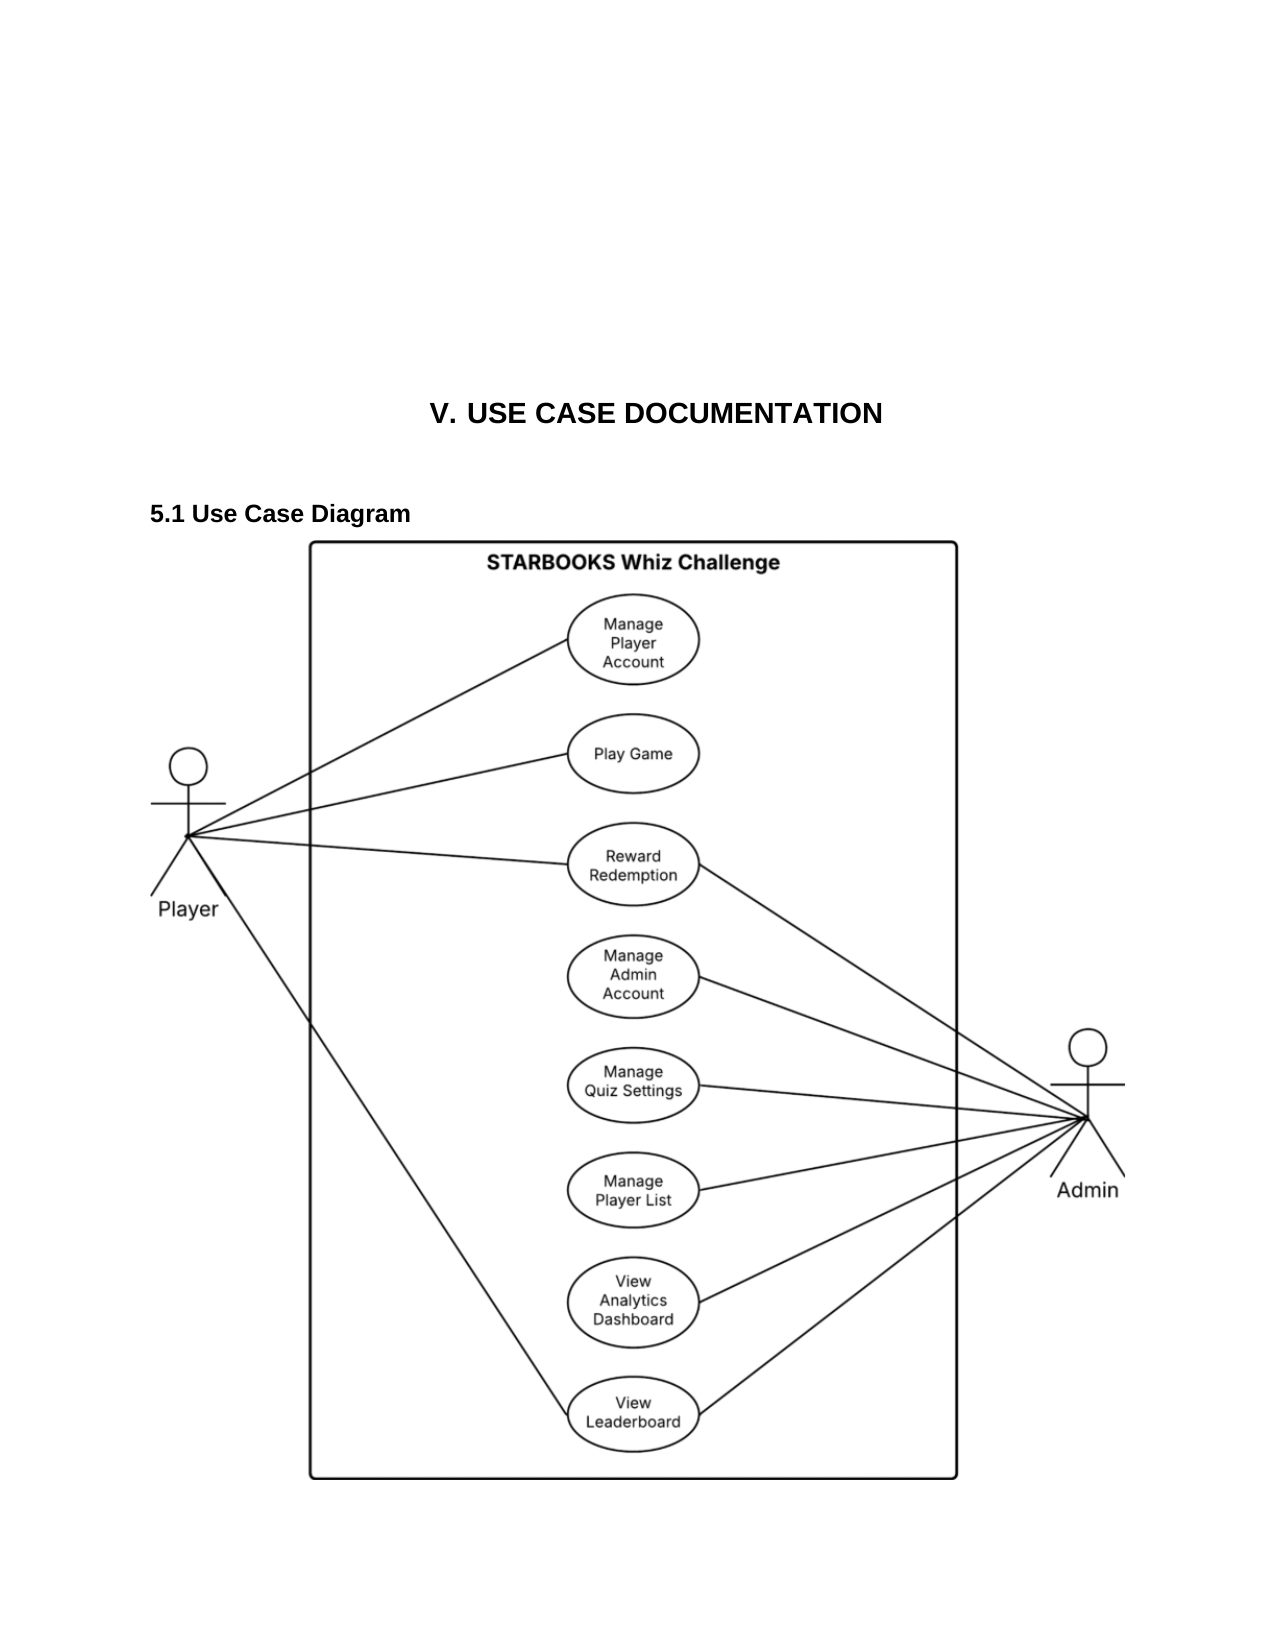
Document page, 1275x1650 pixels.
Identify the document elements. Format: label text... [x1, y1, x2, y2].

subtitle 5.1 Use Case Diagram [150, 499, 1125, 528]
subtitle USE CASE DOCUMENTATION [187, 396, 1125, 429]
picture [150, 540, 1125, 1480]
